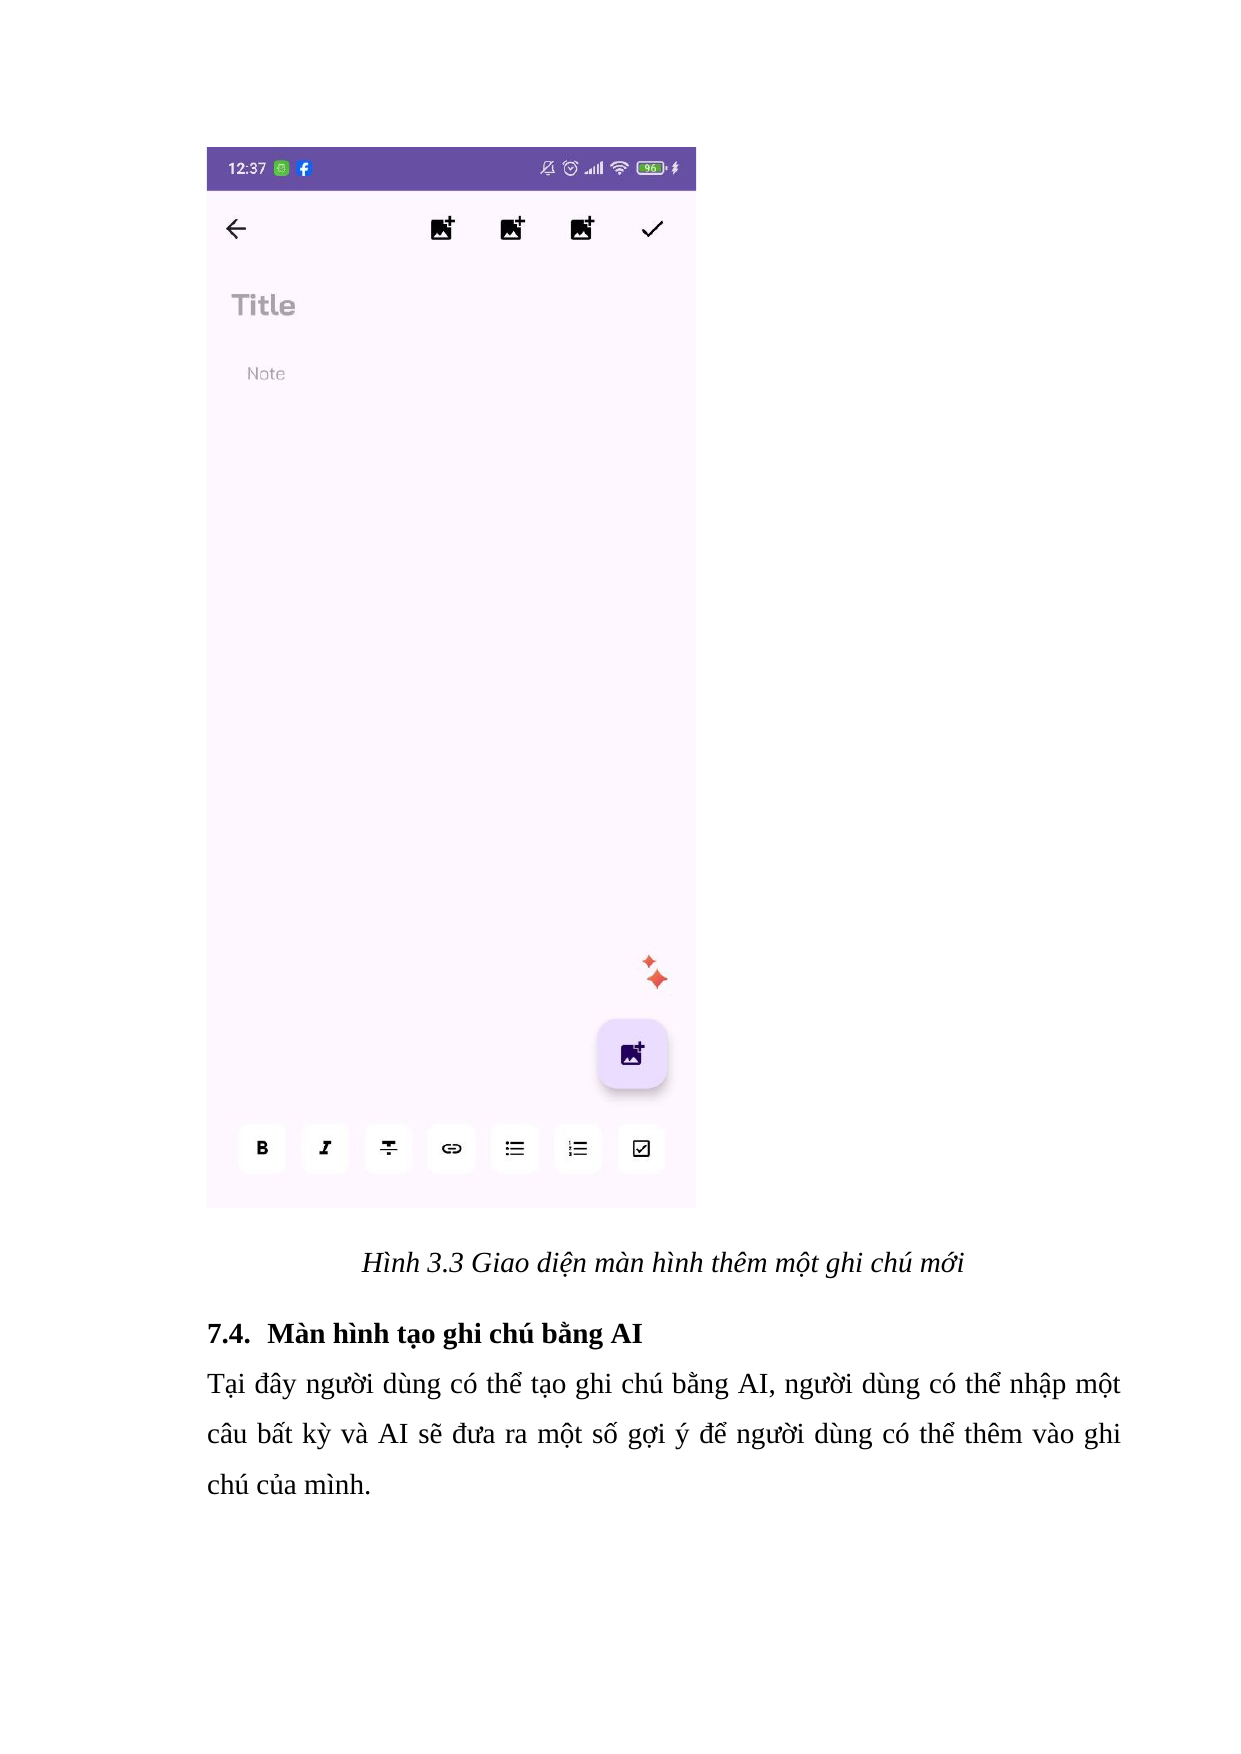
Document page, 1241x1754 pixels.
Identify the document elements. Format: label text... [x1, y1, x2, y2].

text Tại đây người dùng có thể tạo ghi chú bằng AI, người dùng có thể nhập một câu bất kỳ và AI sẽ đưa ra một số gợi ý để người dùng có thể thêm vào ghi chú của mình. [207, 1366, 1122, 1501]
subtitle Màn hình tạo ghi chú bằng AI [207, 1316, 1122, 1349]
text Hình 3.3 Giao diện màn hình thêm một ghi chú mới [207, 1245, 1122, 1278]
picture [206, 147, 697, 1208]
